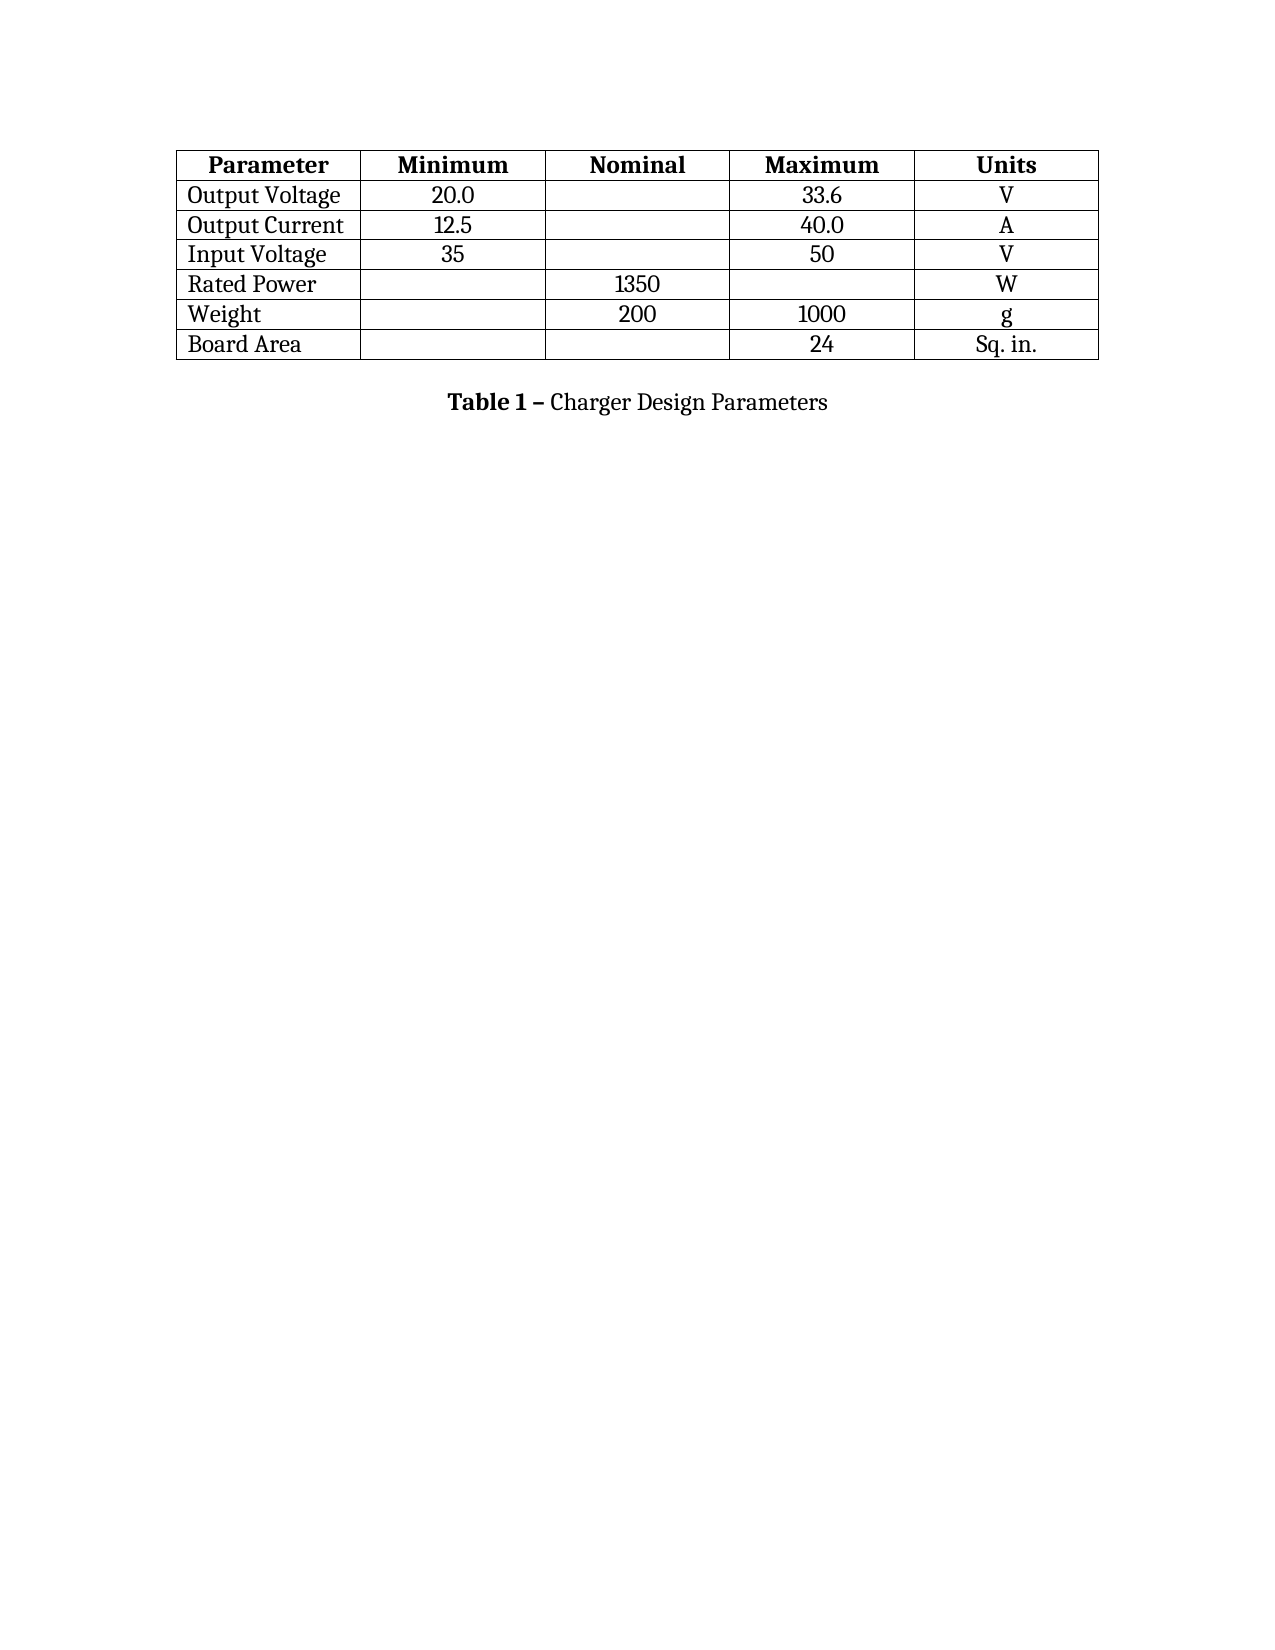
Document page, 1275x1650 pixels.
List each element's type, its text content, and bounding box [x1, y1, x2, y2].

table_cell 200 [546, 300, 729, 329]
table_cell W [915, 270, 1098, 299]
table_cell 1350 [546, 270, 729, 299]
table_cell 40.0 [730, 211, 914, 239]
table_cell Output Voltage [177, 181, 360, 209]
table_cell [546, 240, 729, 269]
table_cell [361, 270, 545, 299]
text Table 1 – Charger Design Parameters [187, 388, 1087, 417]
table_cell 20.0 [361, 181, 545, 209]
table_cell [546, 330, 729, 358]
table_header Units [915, 151, 1098, 180]
table_cell [546, 181, 729, 209]
table_header Maximum [730, 151, 914, 180]
table_header Parameter [177, 151, 360, 180]
table_cell 33.6 [730, 181, 914, 209]
table_cell Rated Power [177, 270, 360, 299]
table_cell Output Current [177, 211, 360, 239]
table_cell 12.5 [361, 211, 545, 239]
table_cell [546, 211, 729, 239]
table_cell 50 [730, 240, 914, 269]
table_cell V [915, 240, 1098, 269]
table_cell [730, 270, 914, 299]
table_cell 35 [361, 240, 545, 269]
table_cell Weight [177, 300, 360, 329]
table_cell Board Area [177, 330, 360, 358]
table_cell 24 [730, 330, 914, 358]
table_cell A [915, 211, 1098, 239]
table_cell [361, 300, 545, 329]
table_cell g [915, 300, 1098, 329]
table_cell Input Voltage [177, 240, 360, 269]
table_header Nominal [546, 151, 729, 180]
table_cell 1000 [730, 300, 914, 329]
table_cell [361, 330, 545, 358]
table_cell V [915, 181, 1098, 209]
table_header Minimum [361, 151, 545, 180]
table_cell Sq. in. [915, 330, 1098, 358]
